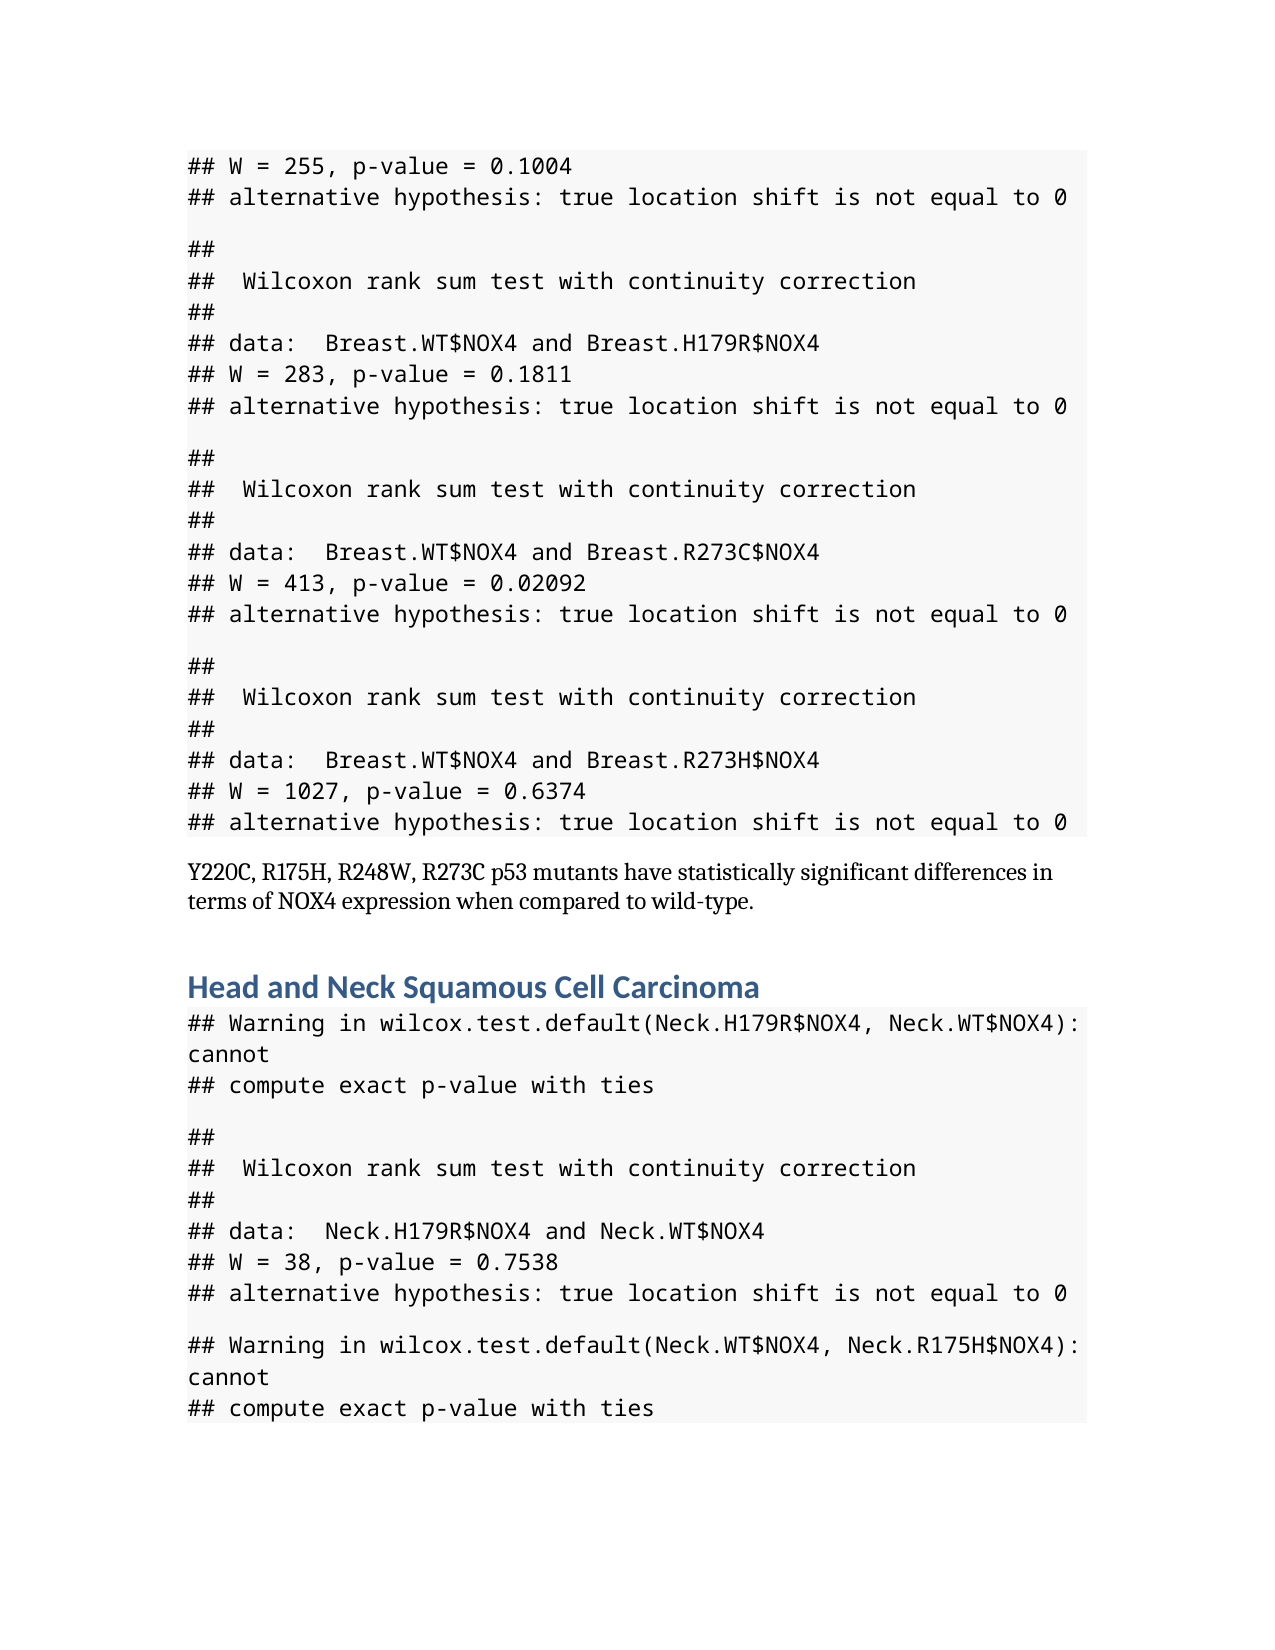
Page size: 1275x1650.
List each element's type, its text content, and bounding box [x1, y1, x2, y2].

text ## ## Wilcoxon rank sum test with continuity correction ## ## data: Neck.H179R$NOX4 and Neck.WT$NOX4 ## W = 38, p-value = 0.7538 ## alternative hypothesis: true location shift is not equal to 0 [187, 1121, 1087, 1309]
subtitle Head and Neck Squamous Cell Carcinoma [187, 966, 1087, 1007]
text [187, 150, 1087, 212]
text ## ## Wilcoxon rank sum test with continuity correction ## ## data: Breast.WT$NOX4 and Breast.H179R$NOX4 ## W = 283, p-value = 0.1811 ## alternative hypothesis: true location shift is not equal to 0 [187, 233, 1087, 421]
text ## Warning in wilcox.test.default(Neck.H179R$NOX4, Neck.WT$NOX4): cannot ## compute exact p-value with ties [187, 1007, 1087, 1100]
text Y220C, R175H, R248W, R273C p53 mutants have statistically significant differences in terms of NOX4 expression when compared to wild-type. [187, 858, 1087, 916]
text ## Warning in wilcox.test.default(Neck.WT$NOX4, Neck.R175H$NOX4): cannot ## compute exact p-value with ties [187, 1329, 1087, 1423]
text ## ## Wilcoxon rank sum test with continuity correction ## ## data: Breast.WT$NOX4 and Breast.R273H$NOX4 ## W = 1027, p-value = 0.6374 ## alternative hypothesis: true location shift is not equal to 0 [187, 650, 1087, 837]
text ## ## Wilcoxon rank sum test with continuity correction ## ## data: Breast.WT$NOX4 and Breast.R273C$NOX4 ## W = 413, p-value = 0.02092 ## alternative hypothesis: true location shift is not equal to 0 [187, 442, 1087, 629]
